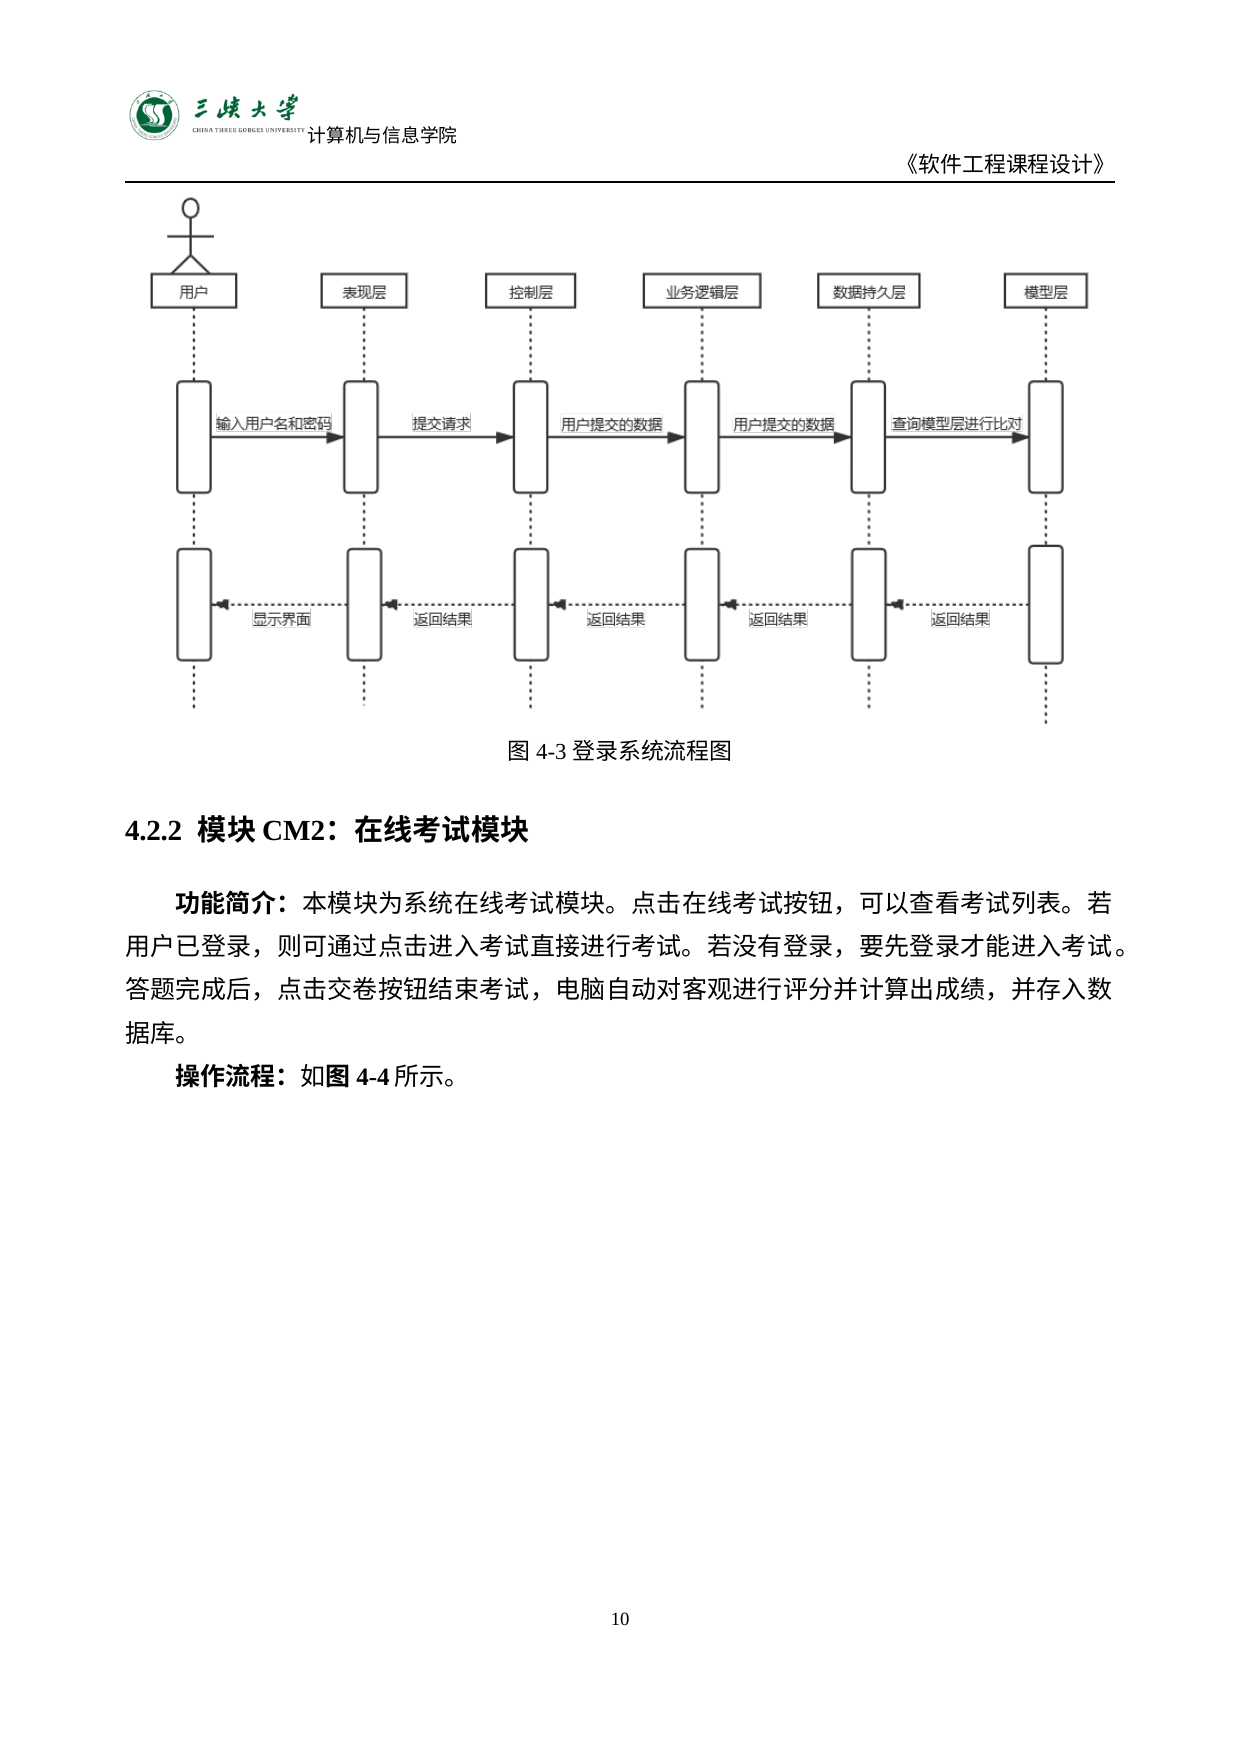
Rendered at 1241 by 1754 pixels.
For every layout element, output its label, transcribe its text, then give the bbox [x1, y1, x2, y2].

subtitle 模块CM2：在线考试模块 [125, 795, 1115, 860]
text 操作流程：如图4-4所示。 [125, 1057, 1115, 1093]
picture [148, 196, 1092, 727]
text 图 4-3 登录系统流程图 [125, 732, 1115, 766]
picture [125, 88, 308, 142]
text 功能简介：本模块为系统在线考试模块。点击在线考试按钮，可以查看考试列表。若用户已登录，则可通过点击进入考试直接进行考试。若没有登录，要先登录才能进入考试。答题完成后，点击交卷按钮结束考试，电脑自动对客观进行评分并计算出成绩，并存入数据库。 [125, 883, 1115, 1050]
